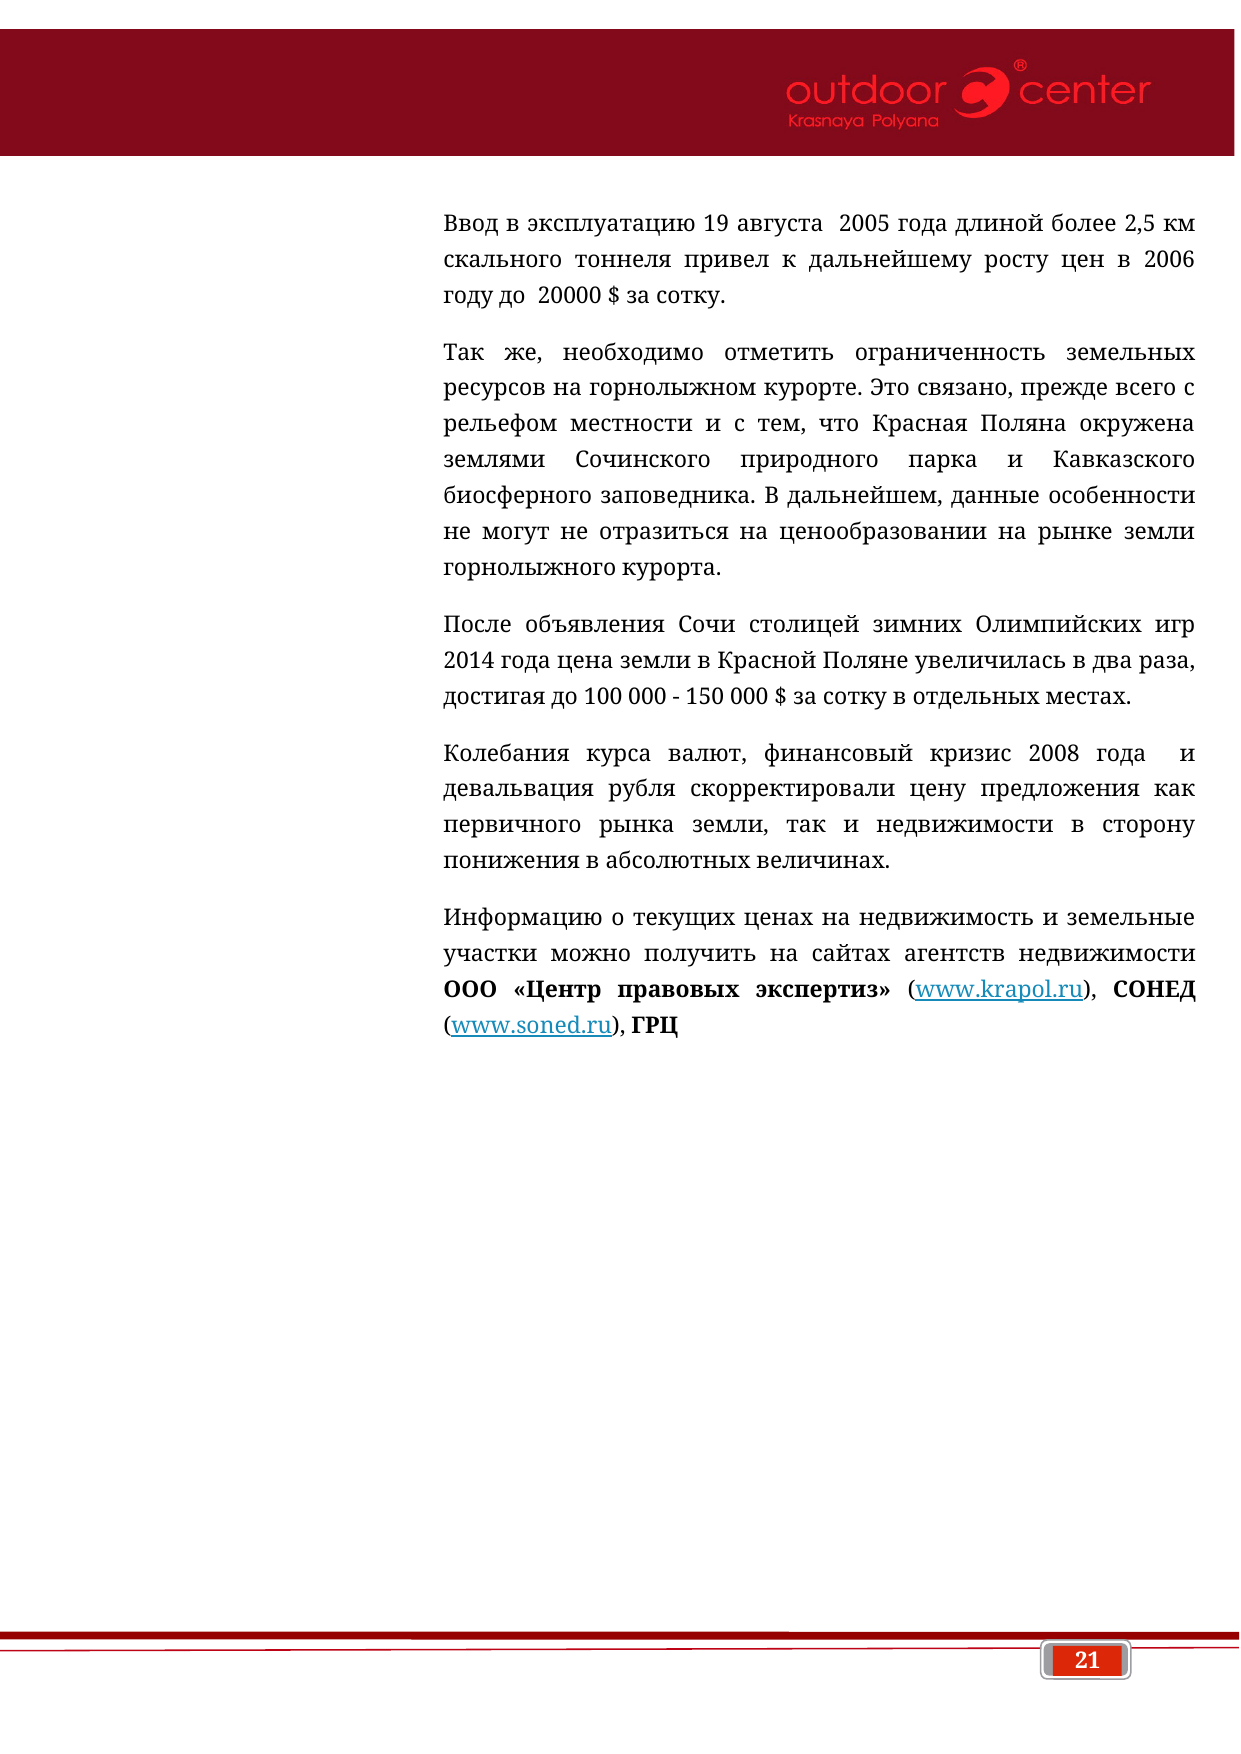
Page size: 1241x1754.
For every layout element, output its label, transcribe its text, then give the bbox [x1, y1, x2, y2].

text Так же, необходимо отметить ограниченность земельных ресурсов на горнолыжном курорте. Это связано, прежде всего с рельефом местности и с тем, что Красная Поляна окружена землями Сочинского природного парка и Кавказского биосферного заповедника. В дальнейшем, данные особенности не могут не отразиться на ценообразовании на рынке земли горнолыжного курорта. [443, 335, 1196, 582]
text Колебания курса валют, финансовый кризис 2008 года и девальвация рубля скорректировали цену предложения как первичного рынка земли, так и недвижимости в сторону понижения в абсолютных величинах. [443, 736, 1196, 876]
text После объявления Сочи столицей зимних Олимпийских игр 2014 года цена земли в Красной Поляне увеличилась в два раза, достигая до 100 000 - 150 000 $ за сотку в отдельных местах. [443, 608, 1196, 711]
text Информацию о текущих ценах на недвижимость и земельные участки можно получить на сайтах агентств недвижимости ООО «Центр правовых экспертиз» (www.krapol.ru), СОНЕД (www.soned.ru), ГРЦ [443, 901, 1196, 1040]
picture [0, 29, 1235, 156]
text Ввод в эксплуатацию 19 августа 2005 года длиной более 2,5 км скального тоннеля привел к дальнейшему росту цен в 2006 году до 20000 $ за сотку. [443, 207, 1196, 310]
